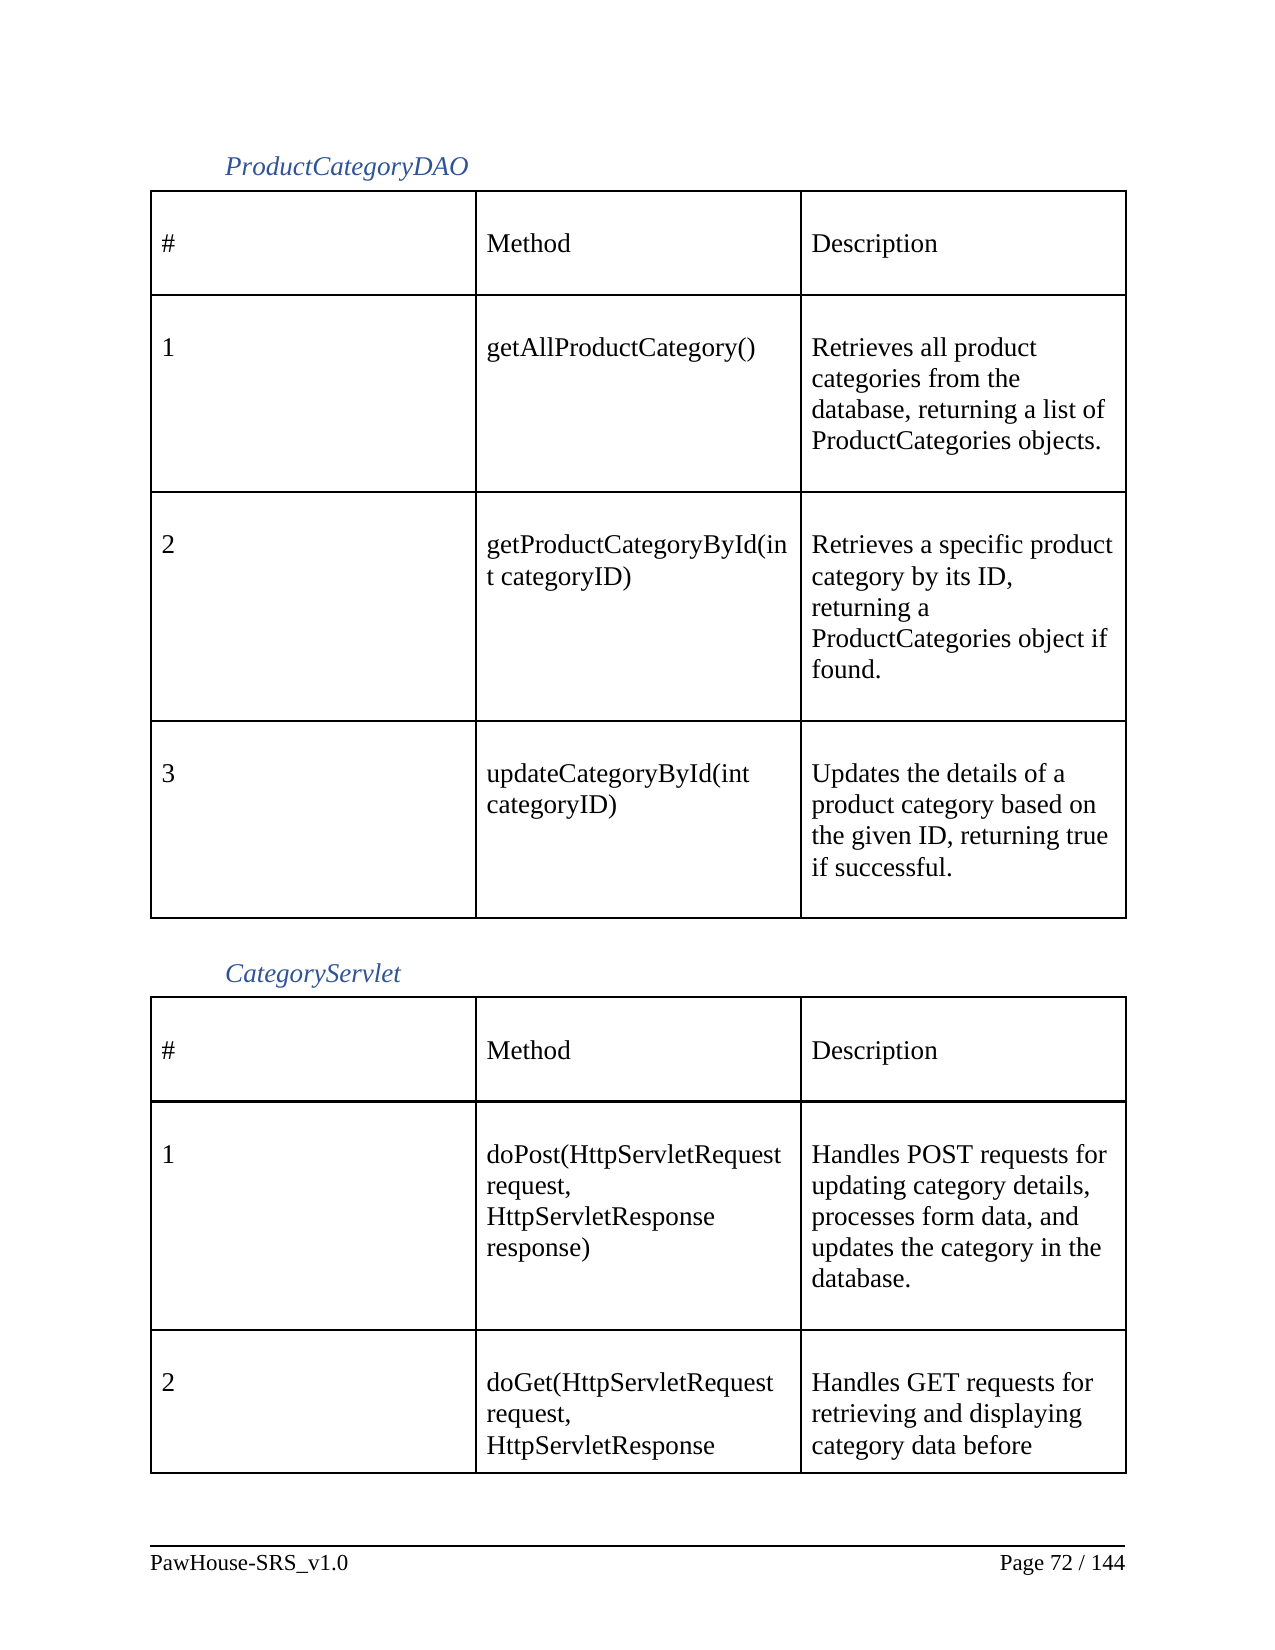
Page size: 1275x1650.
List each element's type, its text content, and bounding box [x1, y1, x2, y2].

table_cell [802, 1331, 1125, 1472]
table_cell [477, 1331, 800, 1472]
table_header Method [477, 998, 800, 1100]
subtitle ProductCategoryDAO [225, 150, 1125, 181]
table_cell doPost(HttpServletRequest request, HttpServletResponse response) [477, 1103, 800, 1329]
table_cell Retrieves a specific product category by its ID, returning a ProductCategories object if found. [802, 493, 1125, 720]
table_cell getProductCategoryById(int categoryID) [477, 493, 800, 720]
table_cell getAllProductCategory() [477, 296, 800, 491]
table_header Method [477, 192, 800, 293]
table_cell updateCategoryById(int categoryID) [477, 722, 800, 917]
table_cell 2 [152, 493, 475, 720]
table_cell Updates the details of a product category based on the given ID, returning true if successful. [802, 722, 1125, 917]
table_cell Retrieves all product categories from the database, returning a list of ProductCategories objects. [802, 296, 1125, 491]
table_header Description [802, 998, 1125, 1100]
table_header # [152, 998, 475, 1100]
table_header # [152, 192, 475, 293]
table_header Description [802, 192, 1125, 293]
table_cell 1 [152, 296, 475, 491]
table_cell 2 [152, 1331, 475, 1472]
table_cell 1 [152, 1103, 475, 1329]
table_cell 3 [152, 722, 475, 917]
table_cell Handles POST requests for updating category details, processes form data, and updates the category in the database. [802, 1103, 1125, 1329]
subtitle CategoryServlet [225, 957, 1125, 988]
